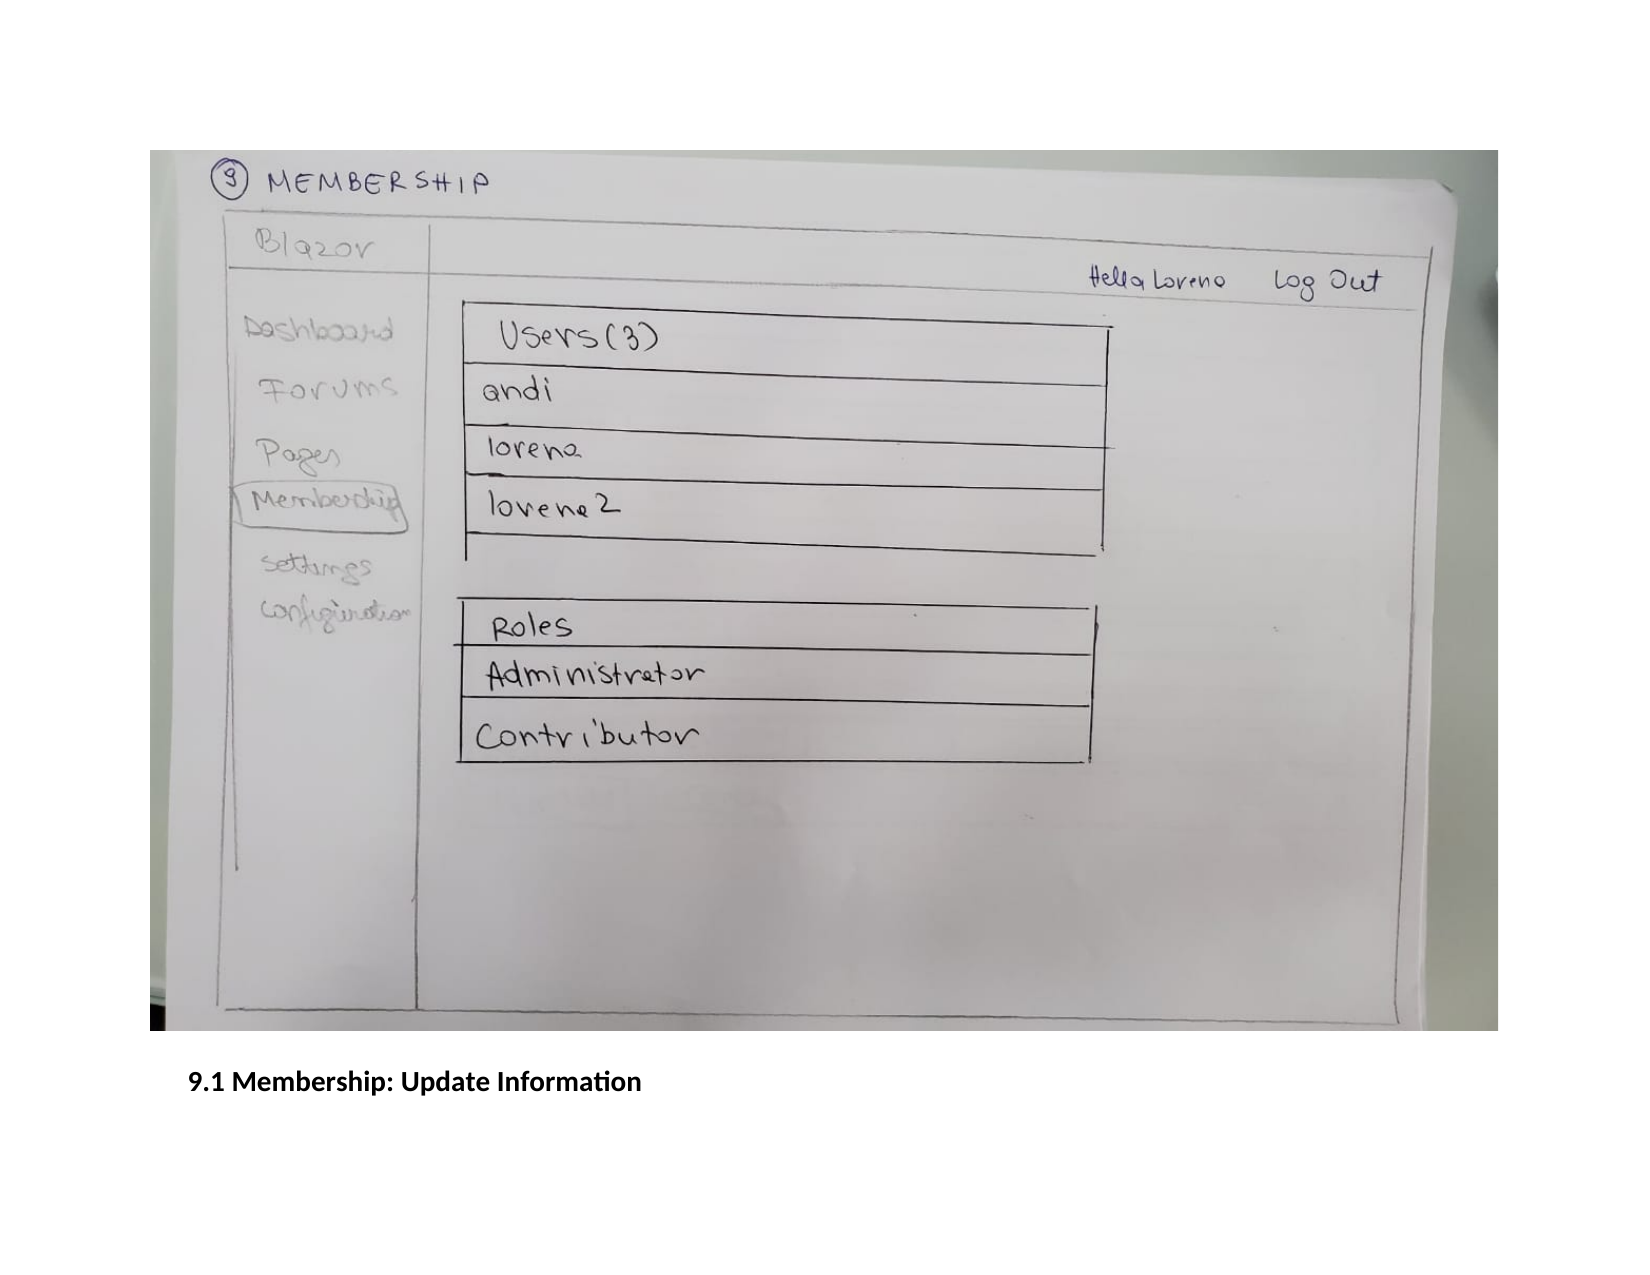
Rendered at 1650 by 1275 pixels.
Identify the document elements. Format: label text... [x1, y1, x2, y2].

picture [150, 150, 1499, 1031]
text 9.1 Membership: Update Information [187, 1063, 1500, 1098]
